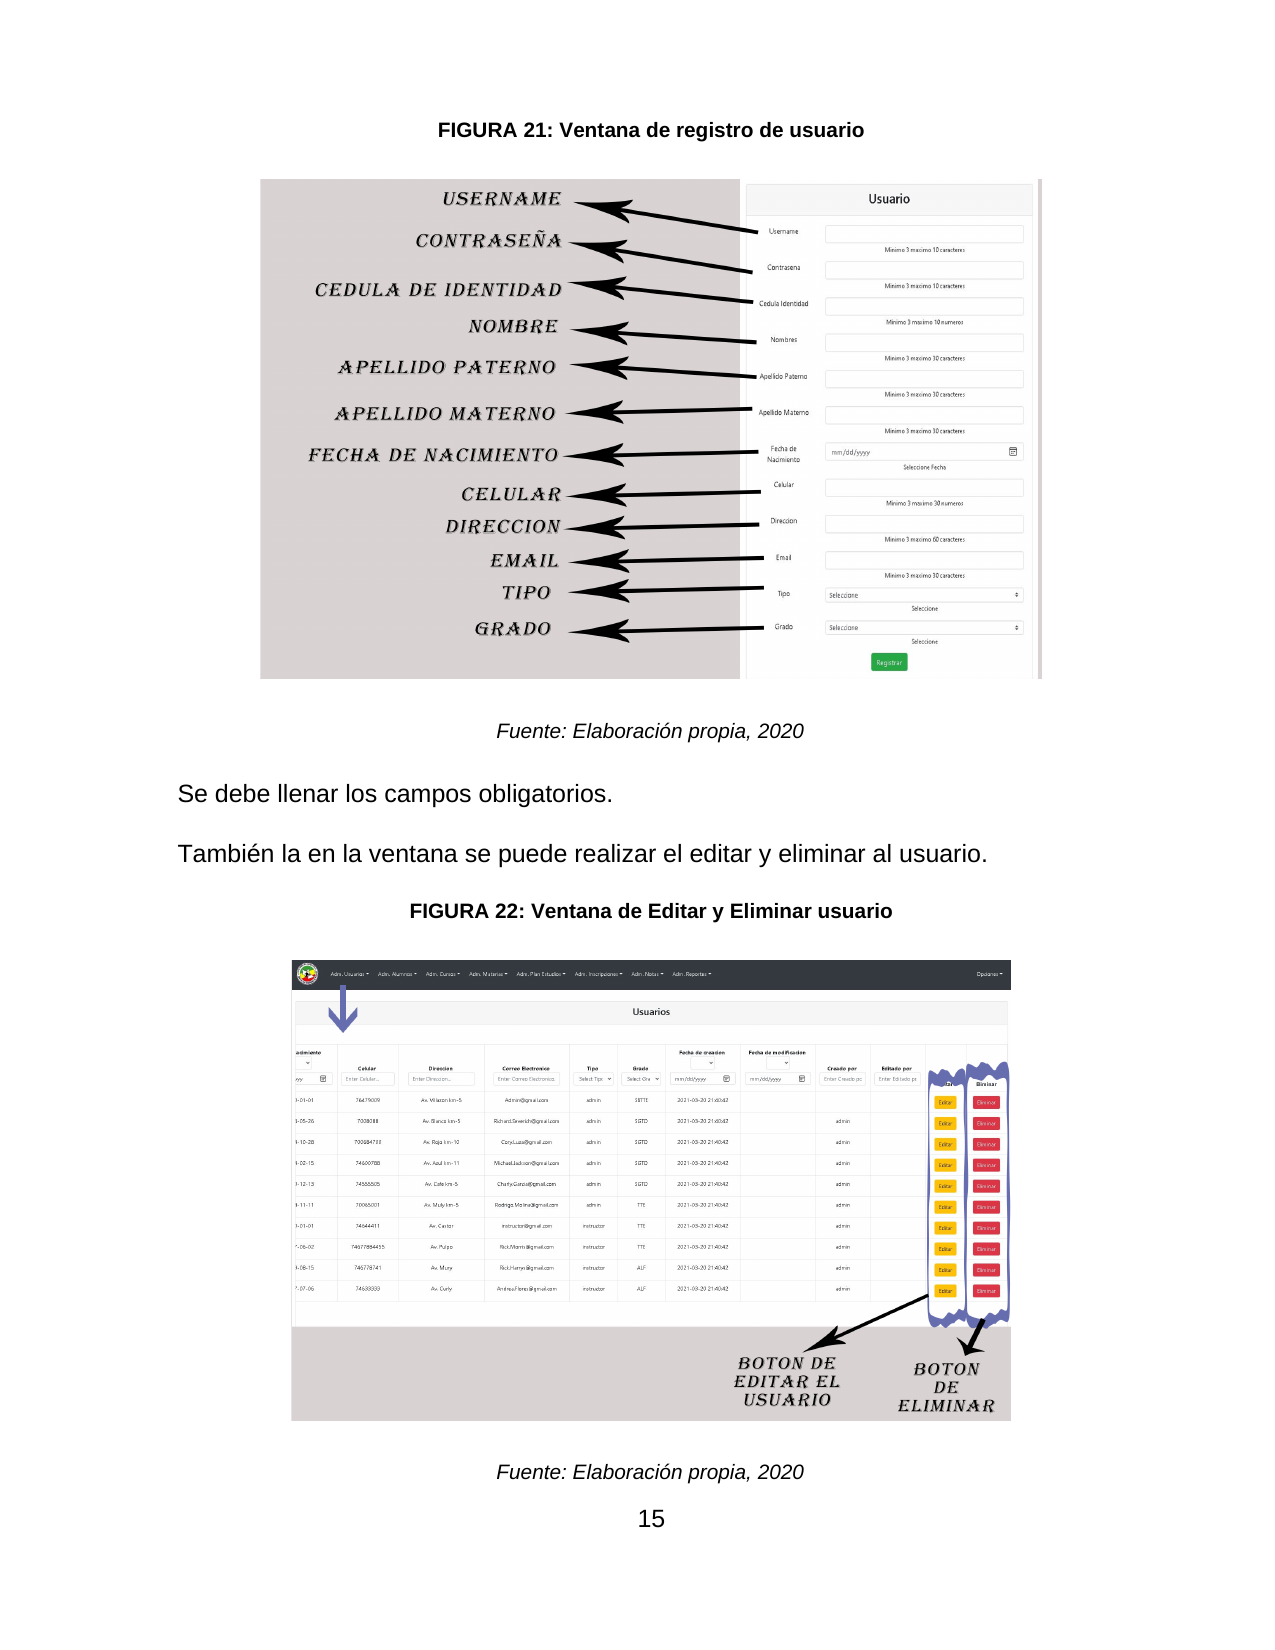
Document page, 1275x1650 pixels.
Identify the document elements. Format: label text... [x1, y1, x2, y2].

picture [260, 179, 1042, 679]
text También la en la ventana se puede realizar el editar y eliminar al usuario. [177, 839, 1125, 868]
text Se debe llenar los campos obligatorios. [177, 779, 1125, 808]
picture [291, 960, 1011, 1421]
text Fuente: Elaboración propia, 2020 [177, 1459, 1125, 1483]
text Fuente: Elaboración propia, 2020 [177, 718, 1125, 742]
text FIGURA 21: Ventana de registro de usuario [177, 118, 1125, 142]
text FIGURA 22: Ventana de Editar y Eliminar usuario [177, 899, 1125, 923]
